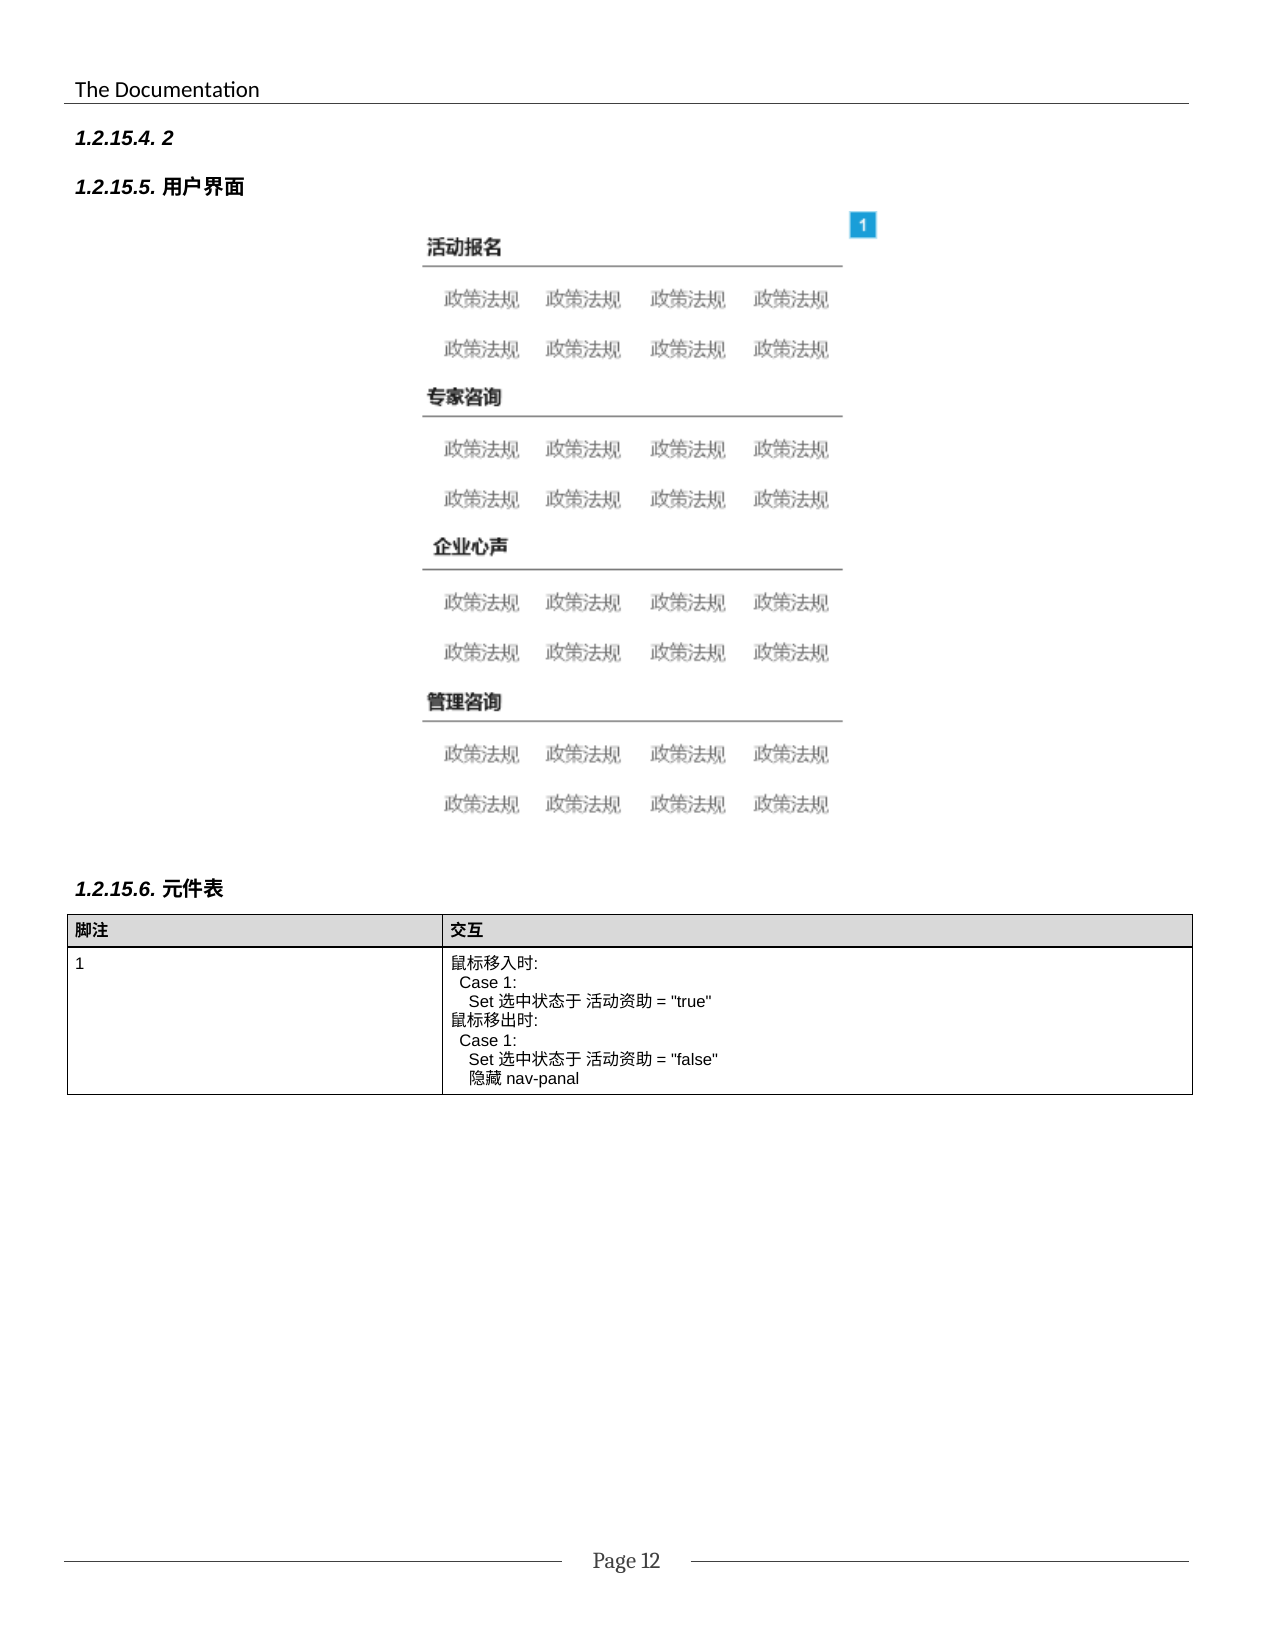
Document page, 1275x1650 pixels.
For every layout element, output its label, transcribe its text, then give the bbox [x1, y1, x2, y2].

subtitle 用户界面 [75, 175, 1200, 199]
table_header 交互 [443, 915, 1192, 946]
table_cell 鼠标移入时: Case 1: Set 选中状态于 活动资助 = "true" 鼠标移出时: Case 1: Set 选中状态于 活动资助 = "false" 隐藏 nav-panal [443, 948, 1192, 1094]
subtitle 元件表 [75, 877, 1200, 901]
table_cell 1 [68, 948, 442, 1094]
subtitle 2 [75, 126, 1200, 150]
table_header 脚注 [68, 915, 442, 946]
